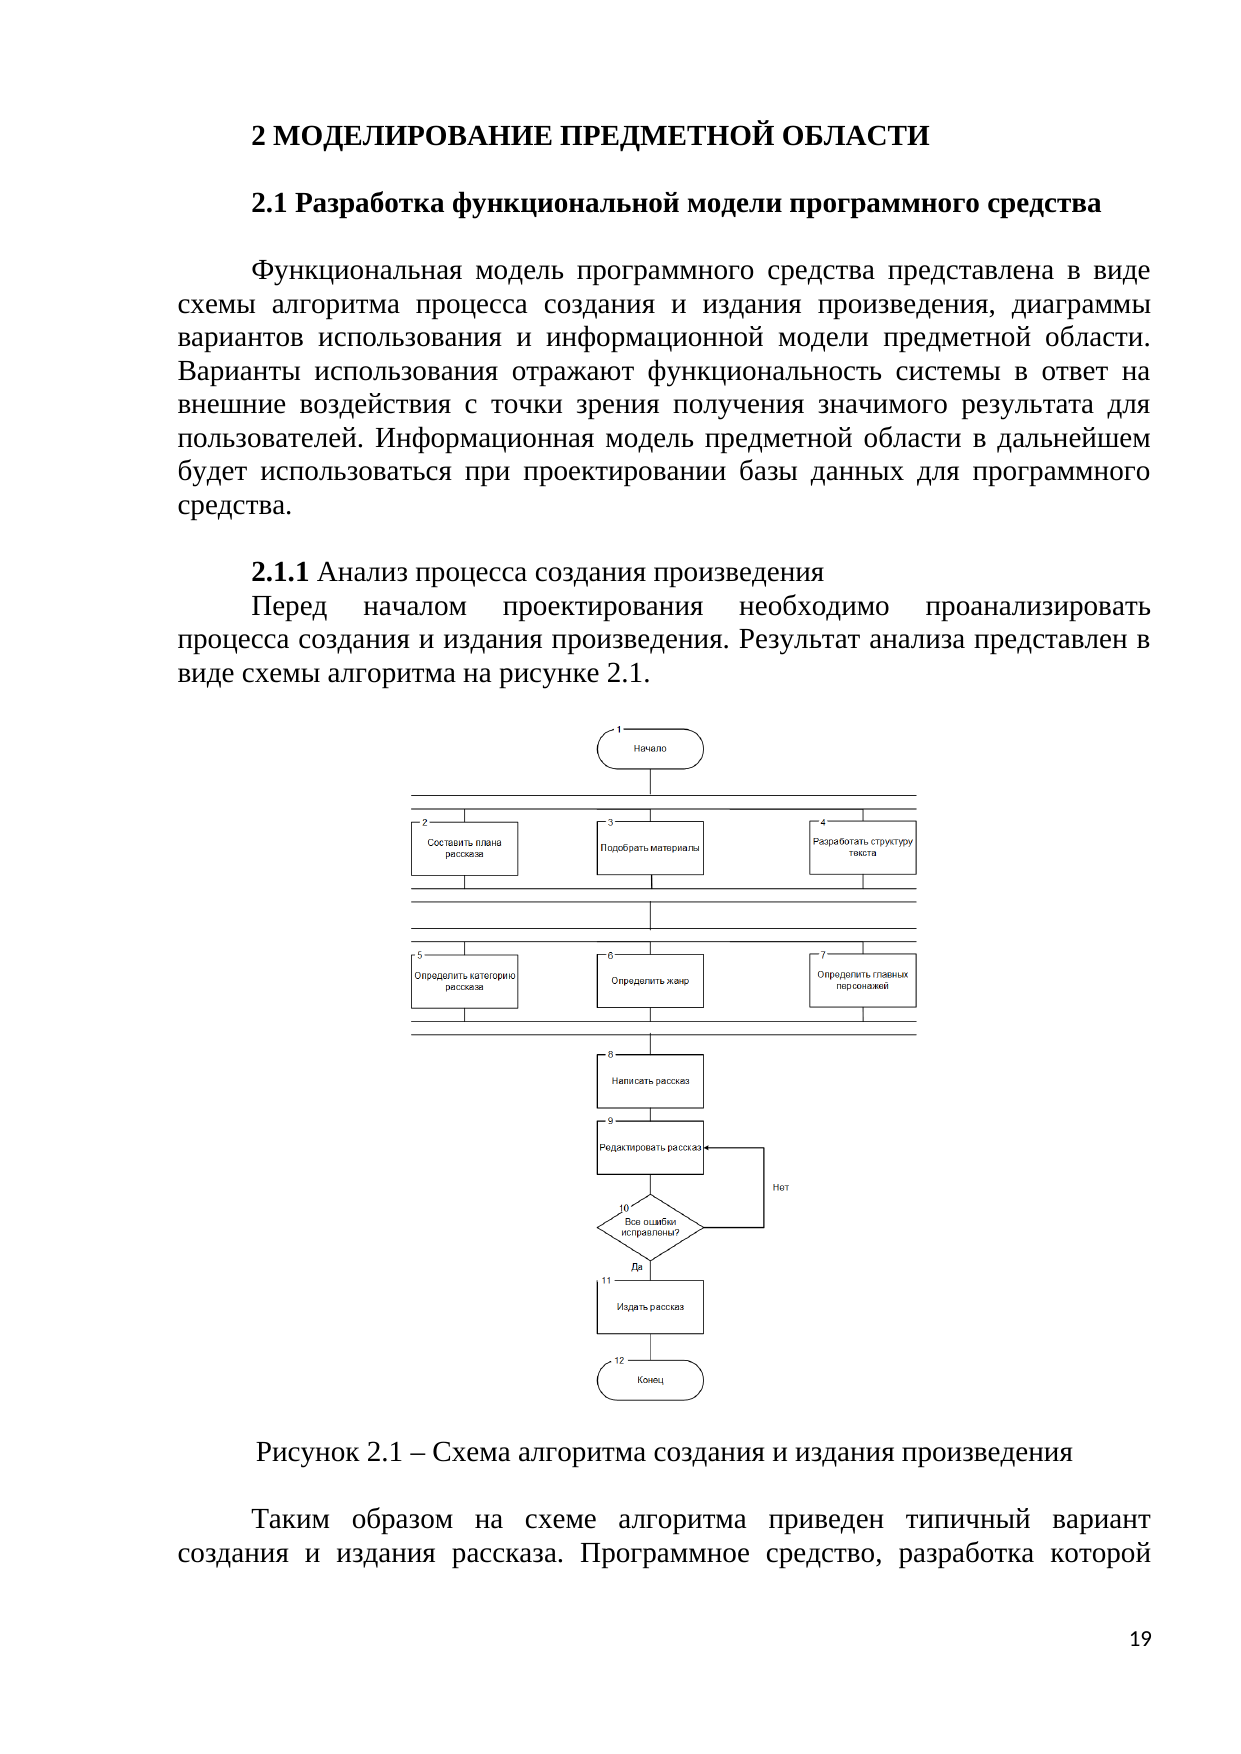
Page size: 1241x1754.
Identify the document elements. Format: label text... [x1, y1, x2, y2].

list Рисунок 2.1 – Схема алгоритма создания и издания произведения [177, 1434, 1152, 1468]
text 2.1 Разработка функциональной модели программного средства [177, 185, 1152, 219]
text 2 МОДЕЛИРОВАНИЕ ПРЕДМЕТНОЙ ОБЛАСТИ [177, 118, 1152, 152]
list Перед началом проектирования необходимо проанализировать процесса создания и издания произведения. Результат анализа представлен в виде схемы алгоритма на рисунке 2.1. [177, 588, 1152, 688]
list 2.1.1 Анализ процесса создания произведения [177, 554, 1152, 588]
list Функциональная модель программного средства представлена в виде схемы алгоритма процесса создания и издания произведения, диаграммы вариантов использования и информационной модели предметной области. Варианты использования отражают функциональность системы в ответ на внешние воздействия с точки зрения получения значимого результата для пользователей. Информационная модель предметной области в дальнейшем будет использоваться при проектировании базы данных для программного средства. [177, 252, 1152, 521]
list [177, 1501, 1152, 1568]
picture [409, 721, 920, 1401]
